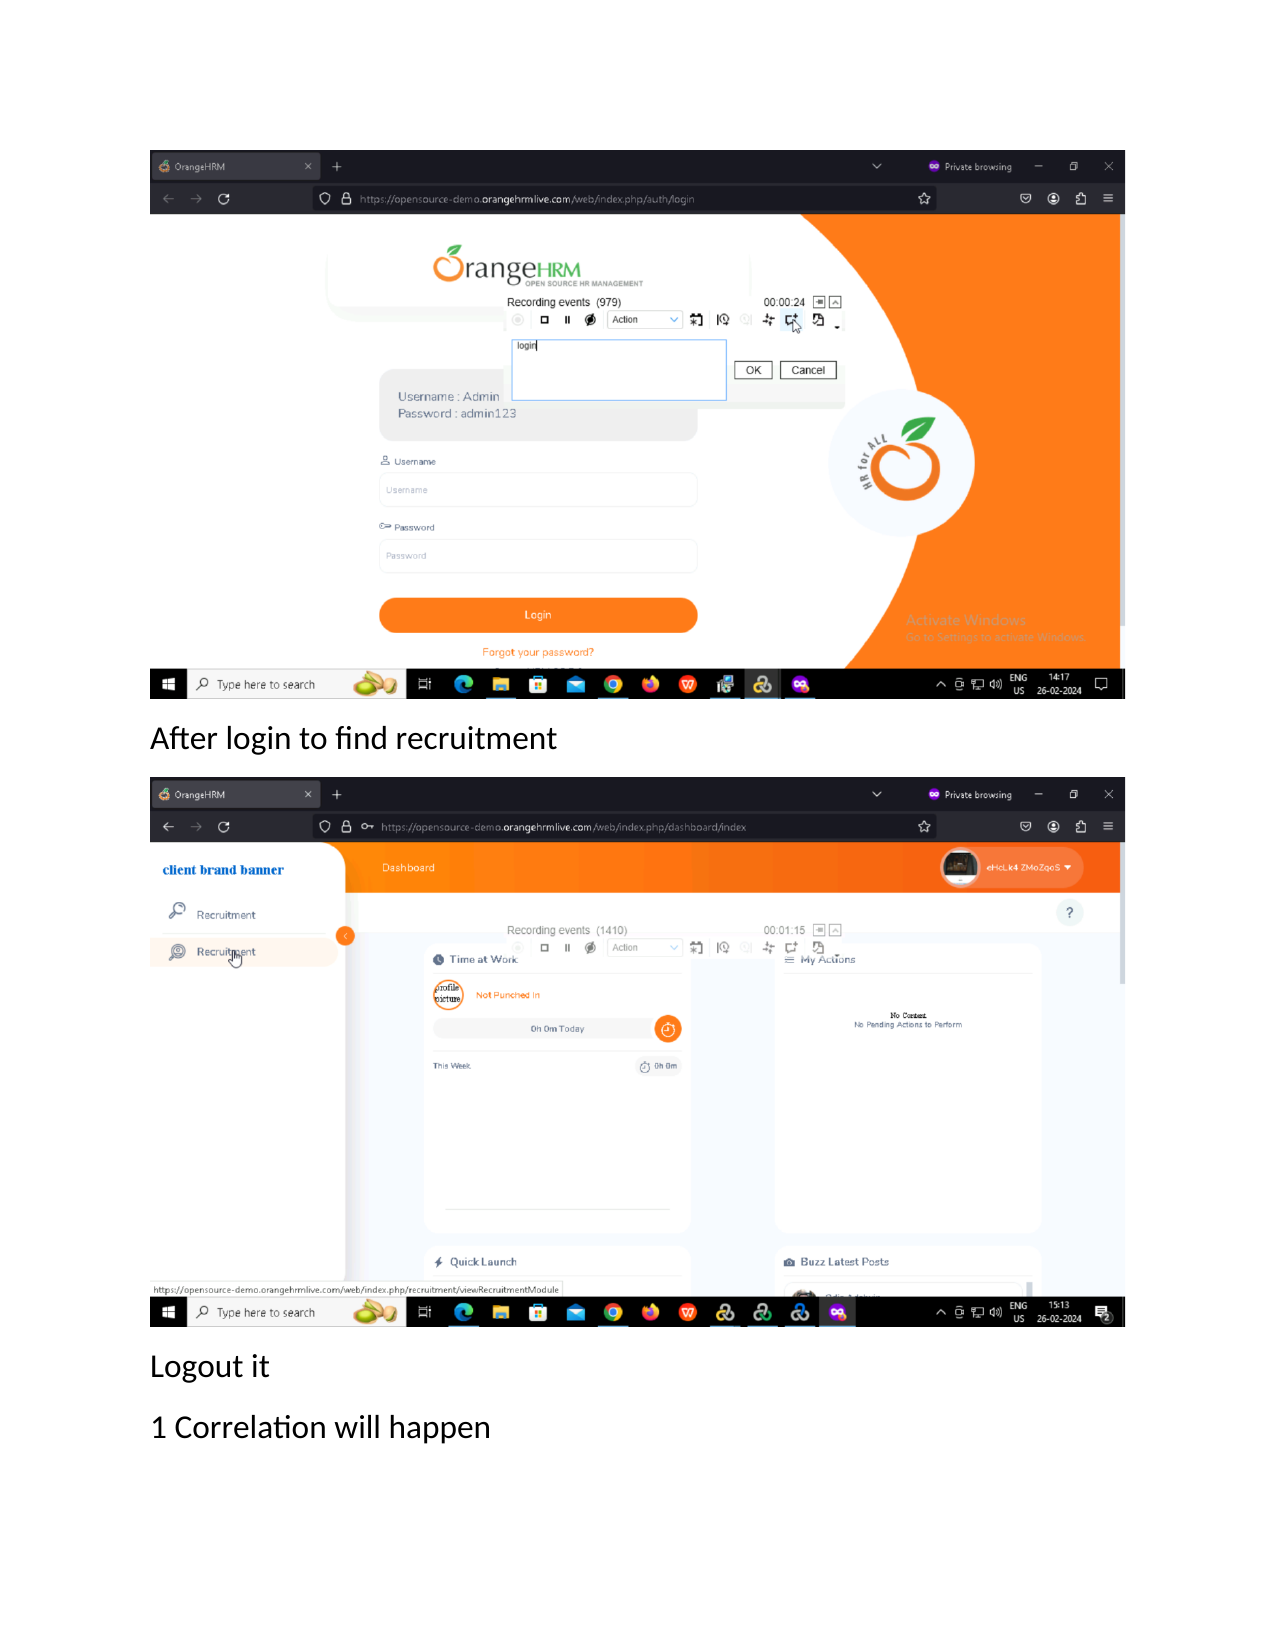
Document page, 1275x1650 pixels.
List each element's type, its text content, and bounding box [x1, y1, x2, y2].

picture [150, 777, 1125, 1327]
picture [150, 150, 1125, 699]
text After login to find recruitment [150, 717, 1125, 758]
text Logout it [150, 1345, 1125, 1386]
text 1 Correlation will happen [150, 1406, 1125, 1447]
